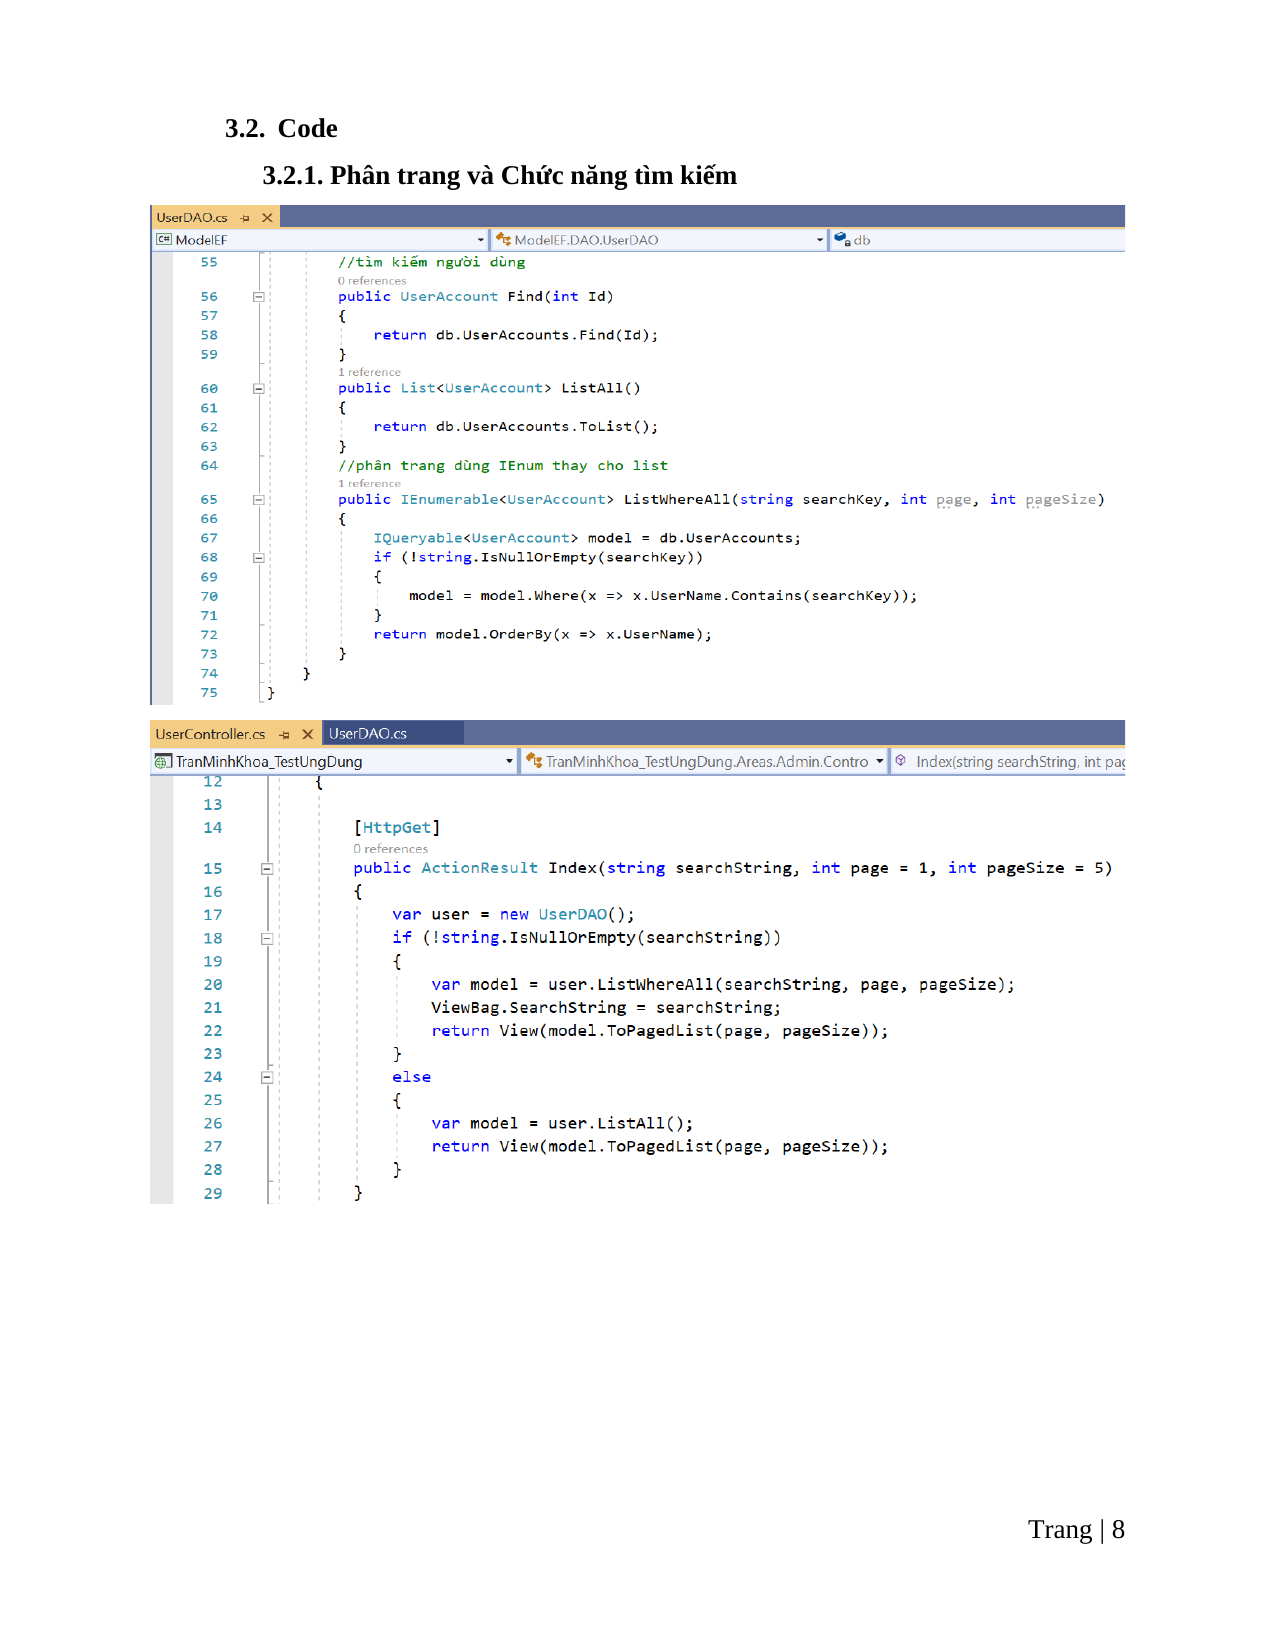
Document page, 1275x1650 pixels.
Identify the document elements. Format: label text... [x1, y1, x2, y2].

picture [150, 720, 1125, 1204]
text Phân trang và Chức năng tìm kiếm [262, 159, 1125, 190]
text Code [225, 112, 1125, 144]
picture [150, 205, 1125, 705]
